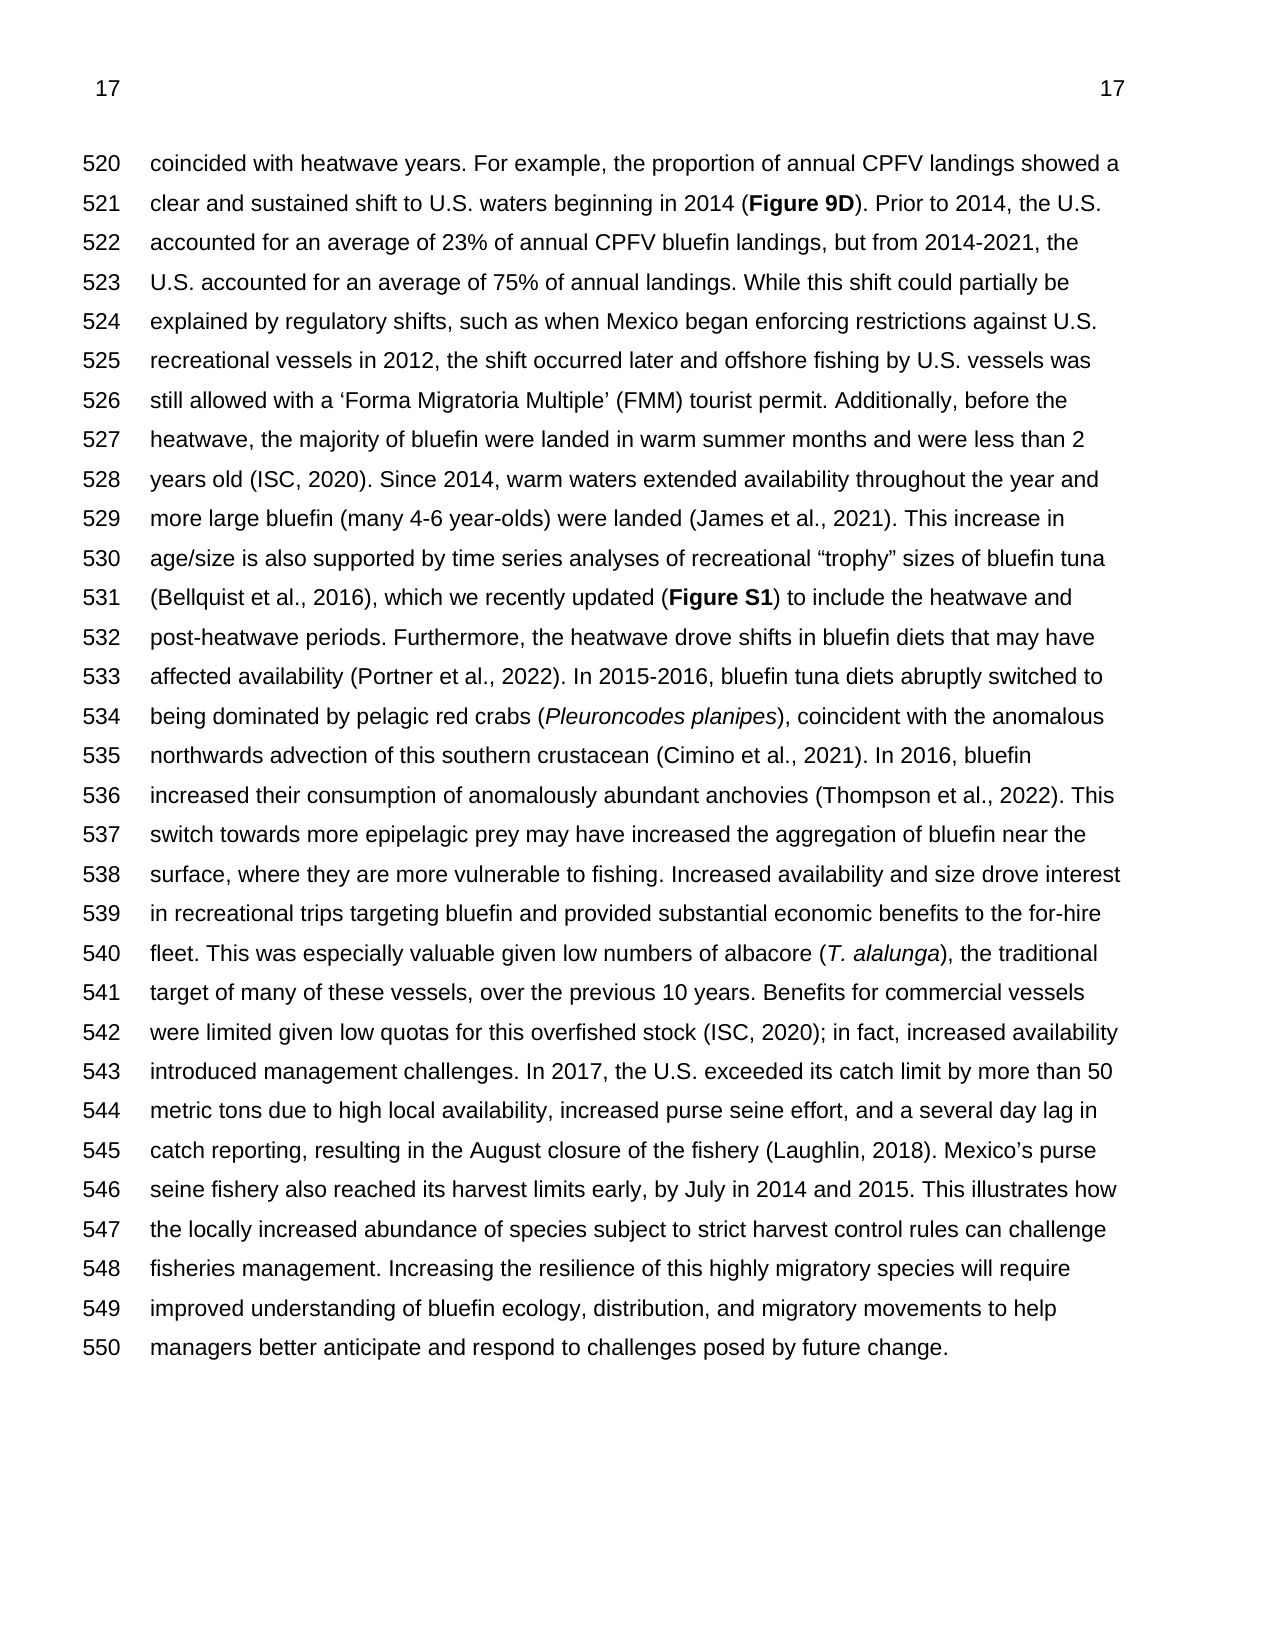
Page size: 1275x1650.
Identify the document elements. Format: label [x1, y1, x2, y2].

text [150, 150, 1125, 1361]
